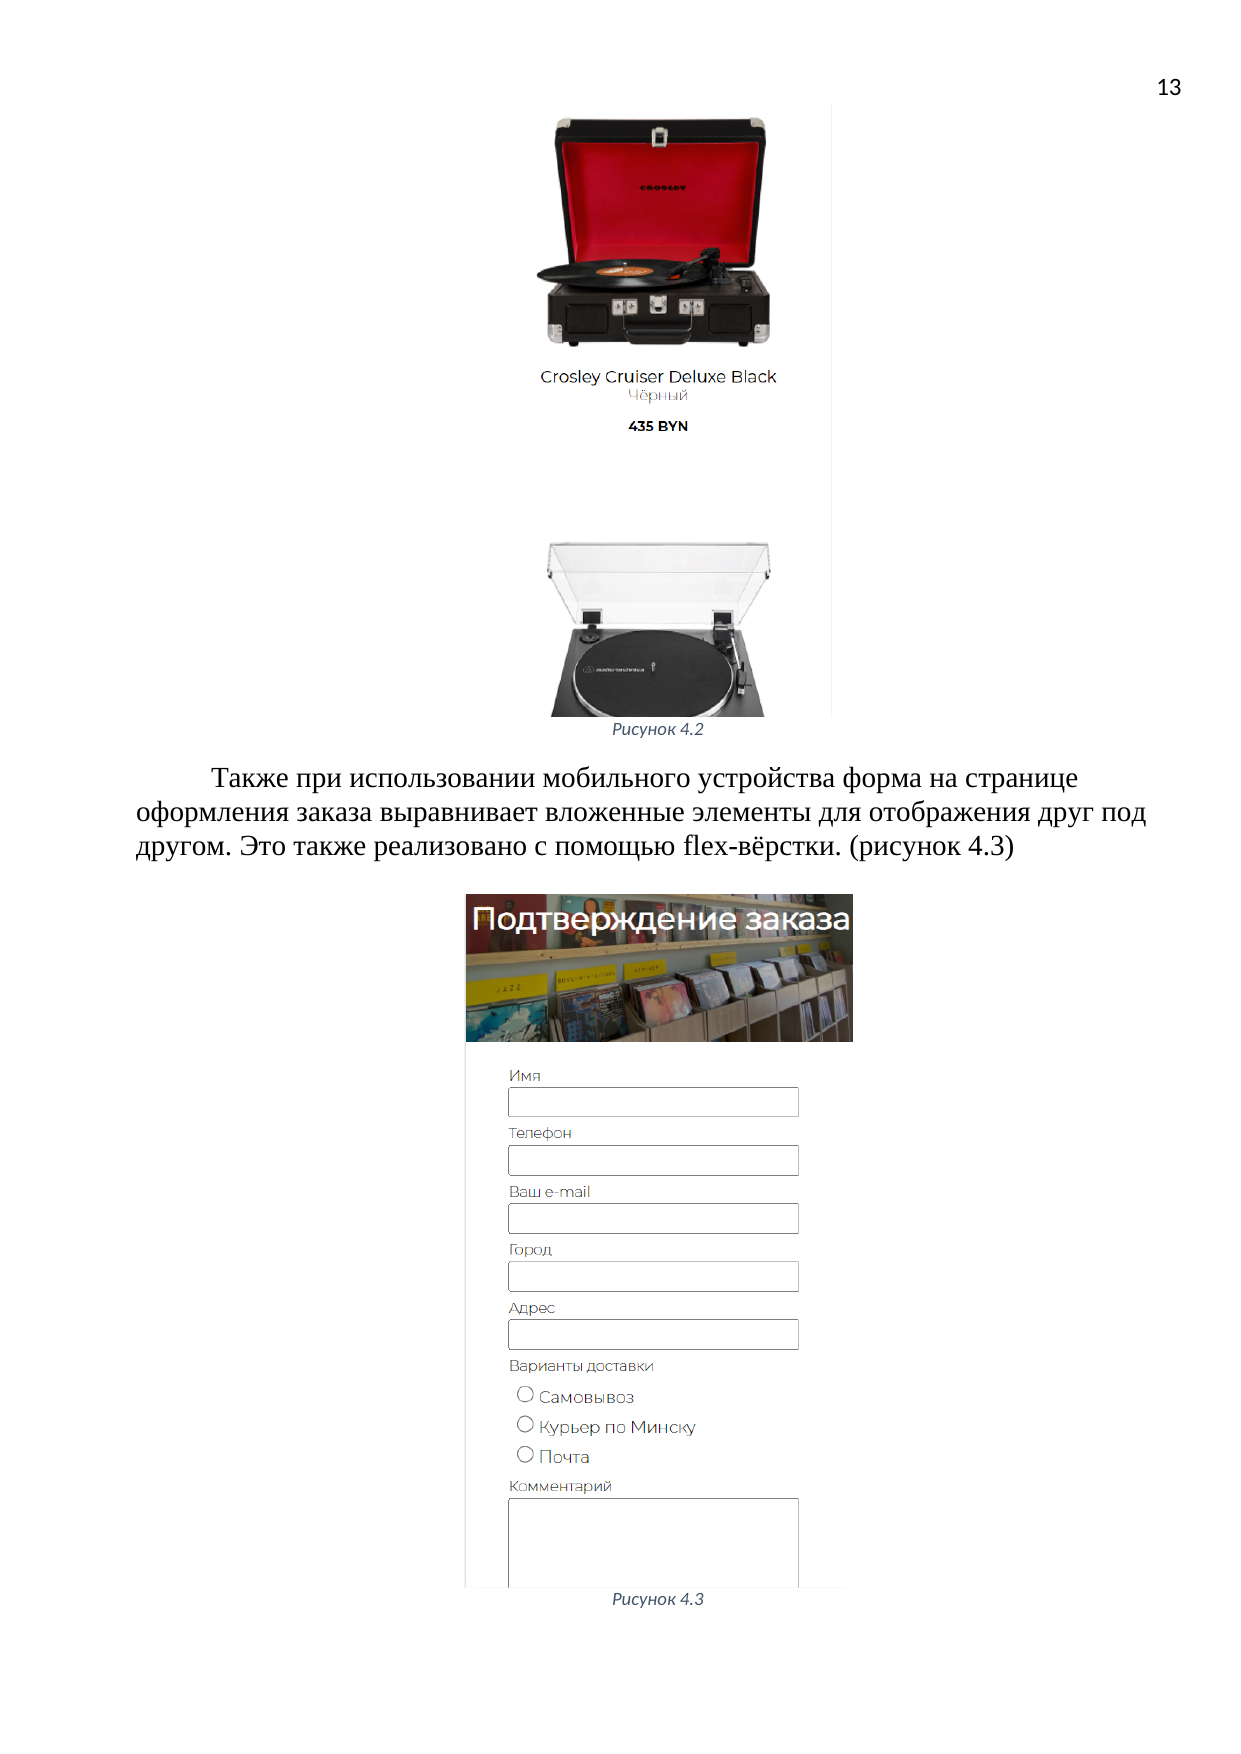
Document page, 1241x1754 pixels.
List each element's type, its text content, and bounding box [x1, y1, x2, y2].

picture [485, 103, 832, 717]
text Рисунок 4.3 [136, 1587, 1181, 1610]
picture [464, 894, 853, 1588]
text Рисунок 4.2 [136, 717, 1181, 740]
text Также при использовании мобильного устройства форма на странице оформления заказа выравнивает вложенные элементы для отображения друг под другом. Это также реализовано с помощью flex-вёрстки. (рисунок 4.3) [136, 761, 1181, 861]
